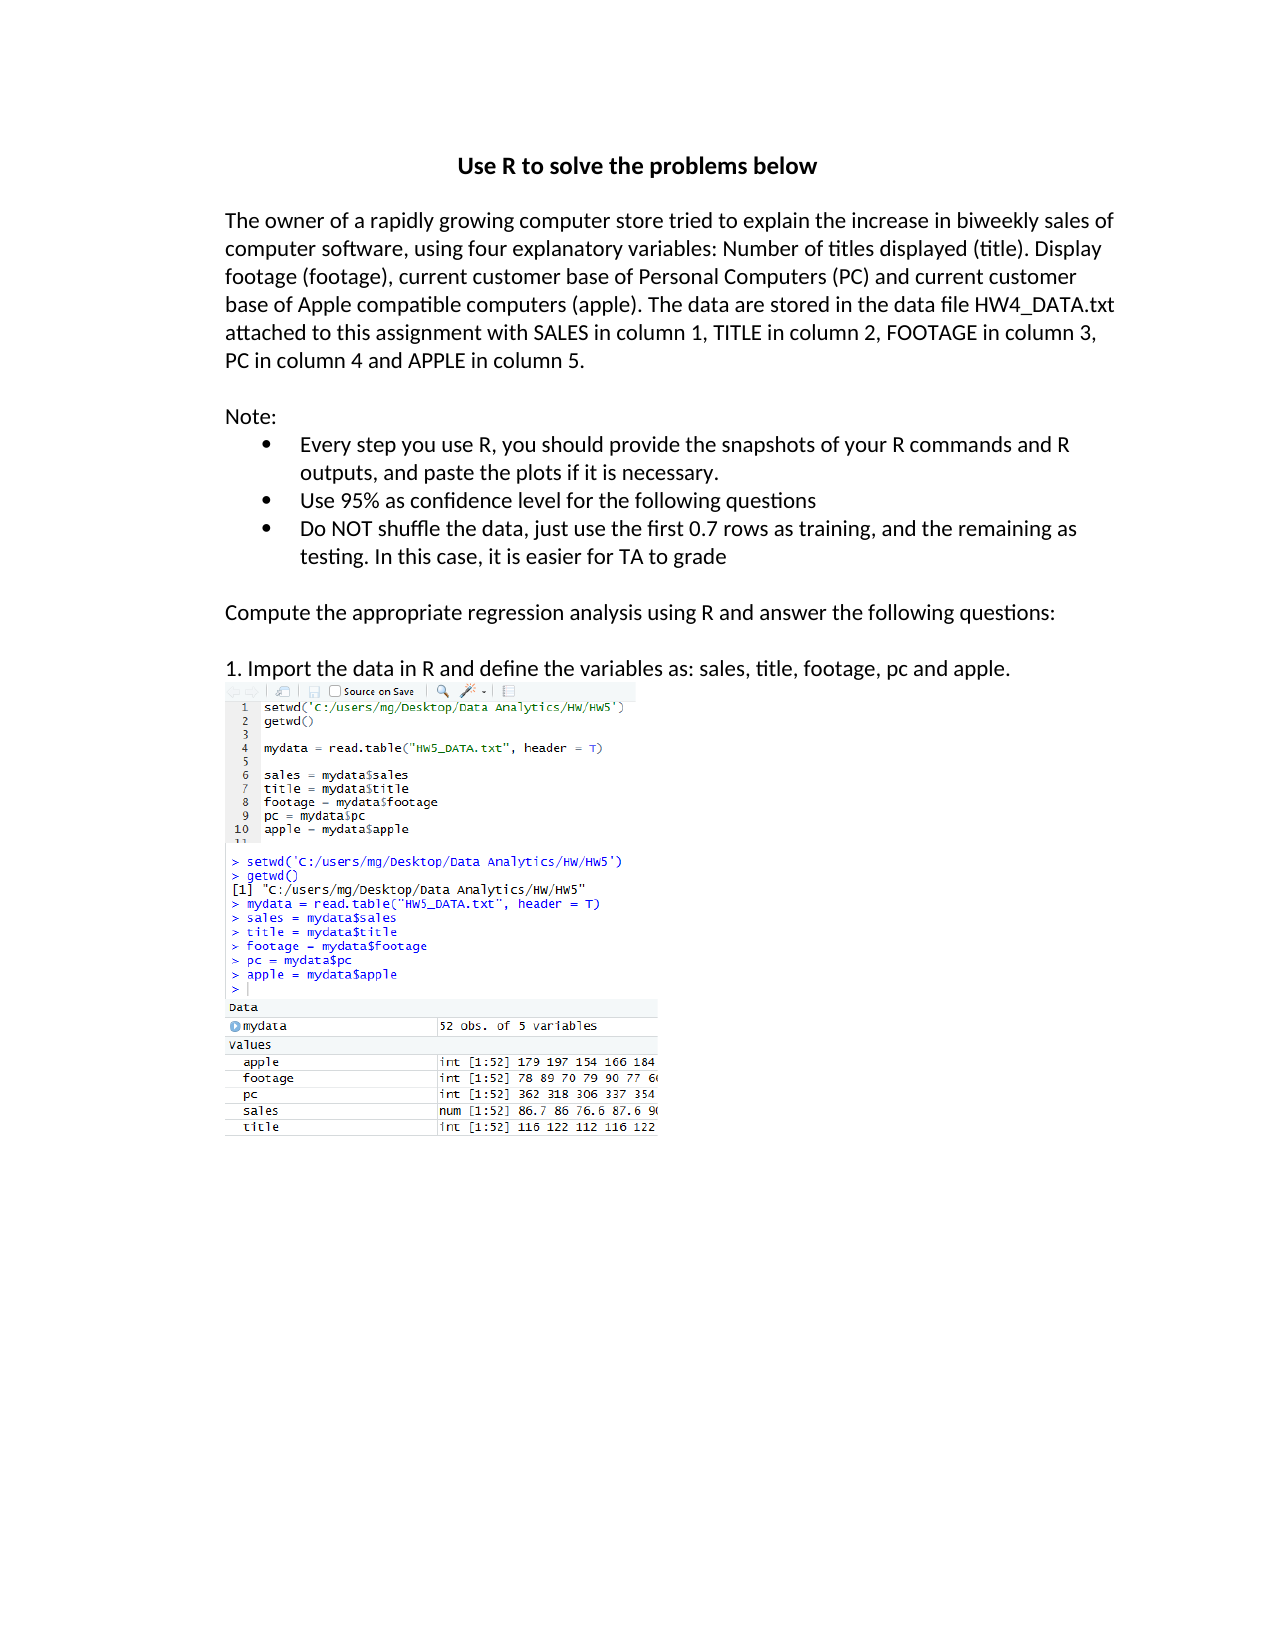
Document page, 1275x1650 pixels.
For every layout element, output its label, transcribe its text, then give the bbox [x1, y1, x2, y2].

list 1. Import the data in R and define the variables as: sales, title, footage, pc and apple. [225, 626, 1125, 682]
picture [225, 682, 658, 1156]
text Use R to solve the problems below [150, 150, 1125, 181]
list Use 95% as confidence level for the following questions [262, 486, 1125, 514]
list Note: [225, 402, 1125, 430]
list Do NOT shuffle the data, just use the first 0.7 rows as training, and the remaining as testing. In this case, it is easier for TA to grade [262, 514, 1125, 570]
list Compute the appropriate regression analysis using R and answer the following questions: [225, 570, 1125, 626]
list Every step you use R, you should provide the snapshots of your R commands and R outputs, and paste the plots if it is necessary. [262, 430, 1125, 486]
list The owner of a rapidly growing computer store tried to explain the increase in biweekly sales of computer software, using four explanatory variables: Number of titles displayed (title). Display footage (footage), current customer base of Personal Computers (PC) and current customer base of Apple compatible computers (apple). The data are stored in the data file HW4_DATA.txt attached to this assignment with SALES in column 1, TITLE in column 2, FOOTAGE in column 3, PC in column 4 and APPLE in column 5. [225, 206, 1125, 374]
